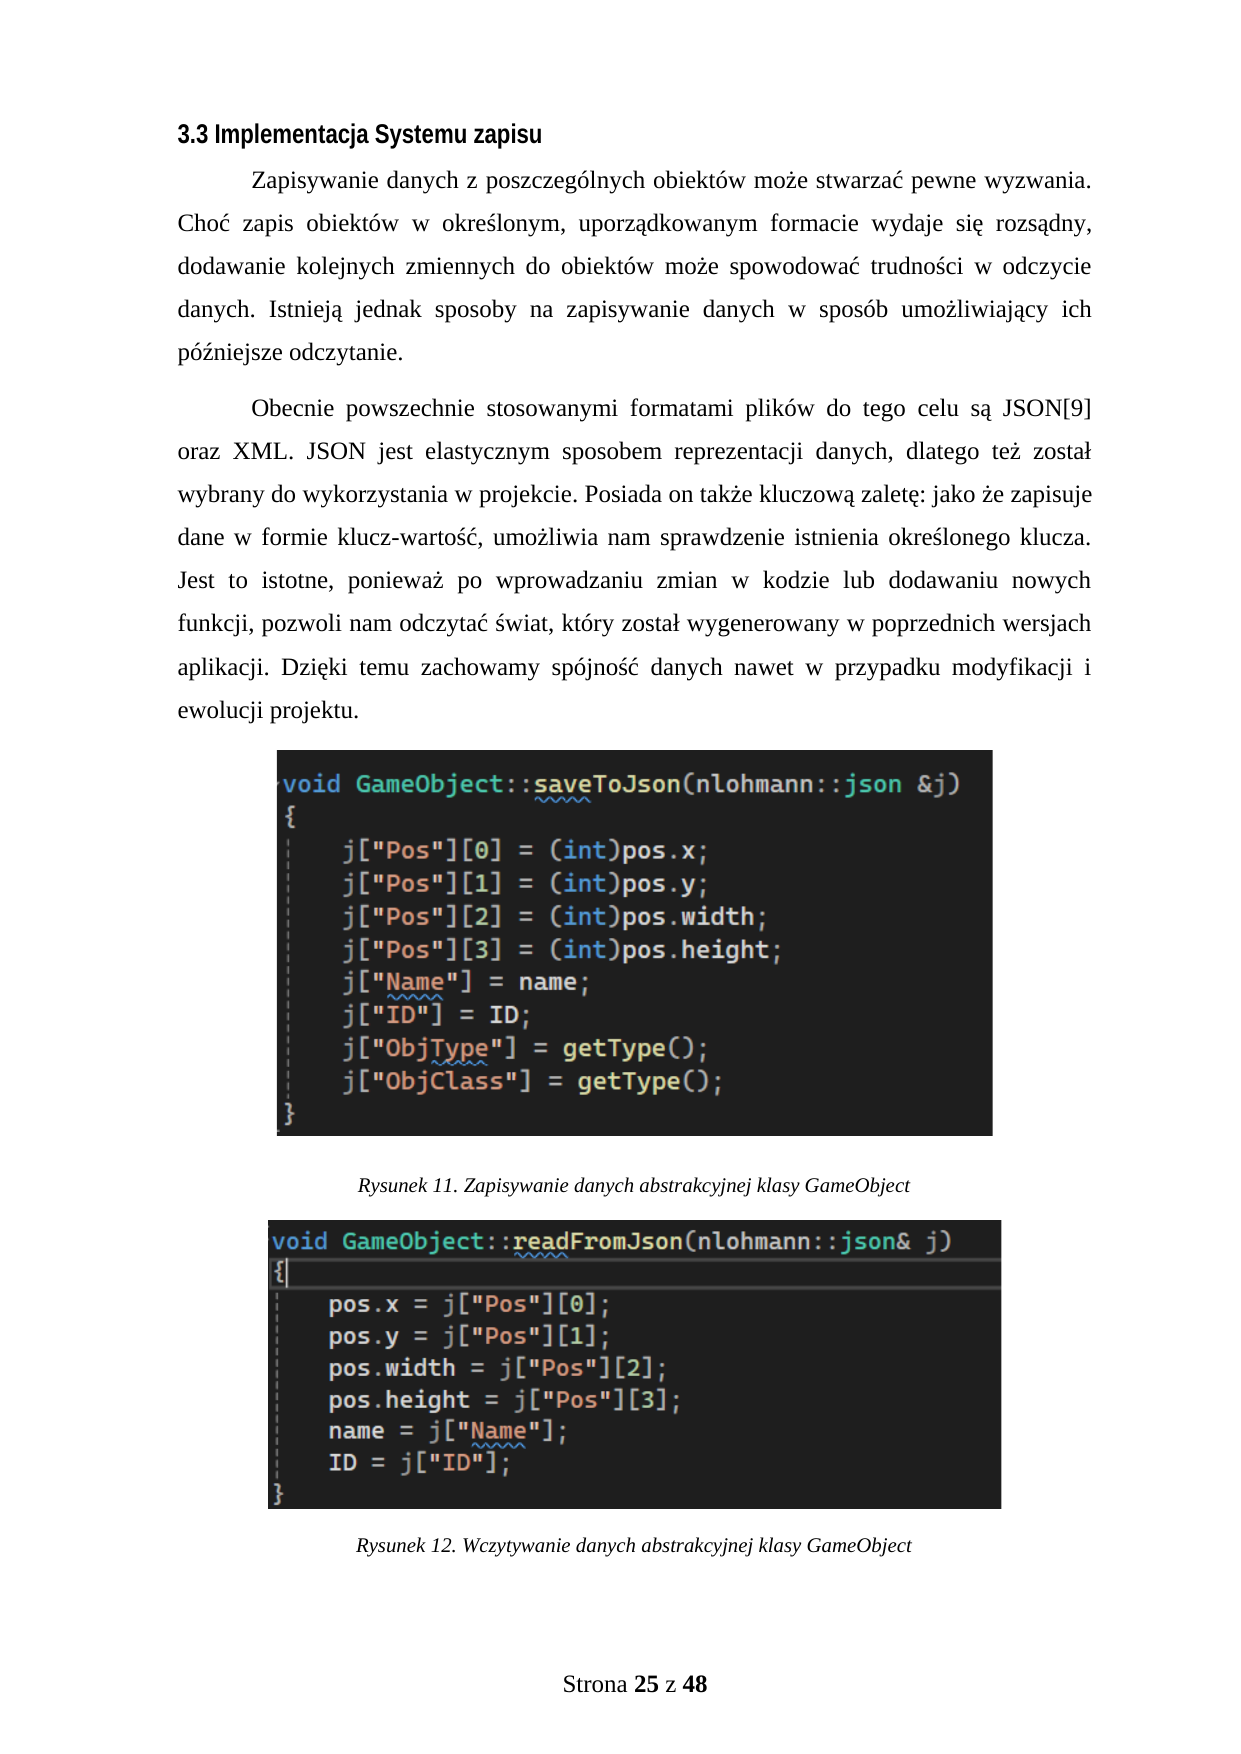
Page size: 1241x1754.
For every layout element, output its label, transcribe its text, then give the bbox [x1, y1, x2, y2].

subtitle Obecnie powszechnie stosowanymi formatami plików do tego celu są JSON[9] oraz XML. JSON jest elastycznym sposobem reprezentacji danych, dlatego też został wybrany do wykorzystania w projekcie. Posiada on także kluczową zaletę: jako że zapisuje dane w formie klucz-wartość, umożliwia nam sprawdzenie istnienia określonego klucza. Jest to istotne, ponieważ po wprowadzaniu zmian w kodzie lub dodawaniu nowych funkcji, pozwoli nam odczytać świat, który został wygenerowany w poprzednich wersjach aplikacji. Dzięki temu zachowamy spójność danych nawet w przypadku modyfikacji i ewolucji projektu. [177, 393, 1092, 723]
picture [276, 750, 993, 1136]
text 3.3 Implementacja Systemu zapisu [177, 118, 1092, 149]
subtitle Zapisywanie danych z poszczególnych obiektów może stwarzać pewne wyzwania. Choć zapis obiektów w określonym, uporządkowanym formacie wydaje się rozsądny, dodawanie kolejnych zmiennych do obiektów może spowodować trudności w odczycie danych. Istnieją jednak sposoby na zapisywanie danych w sposób umożliwiający ich późniejsze odczytanie. [177, 165, 1092, 366]
picture [268, 1220, 1002, 1509]
